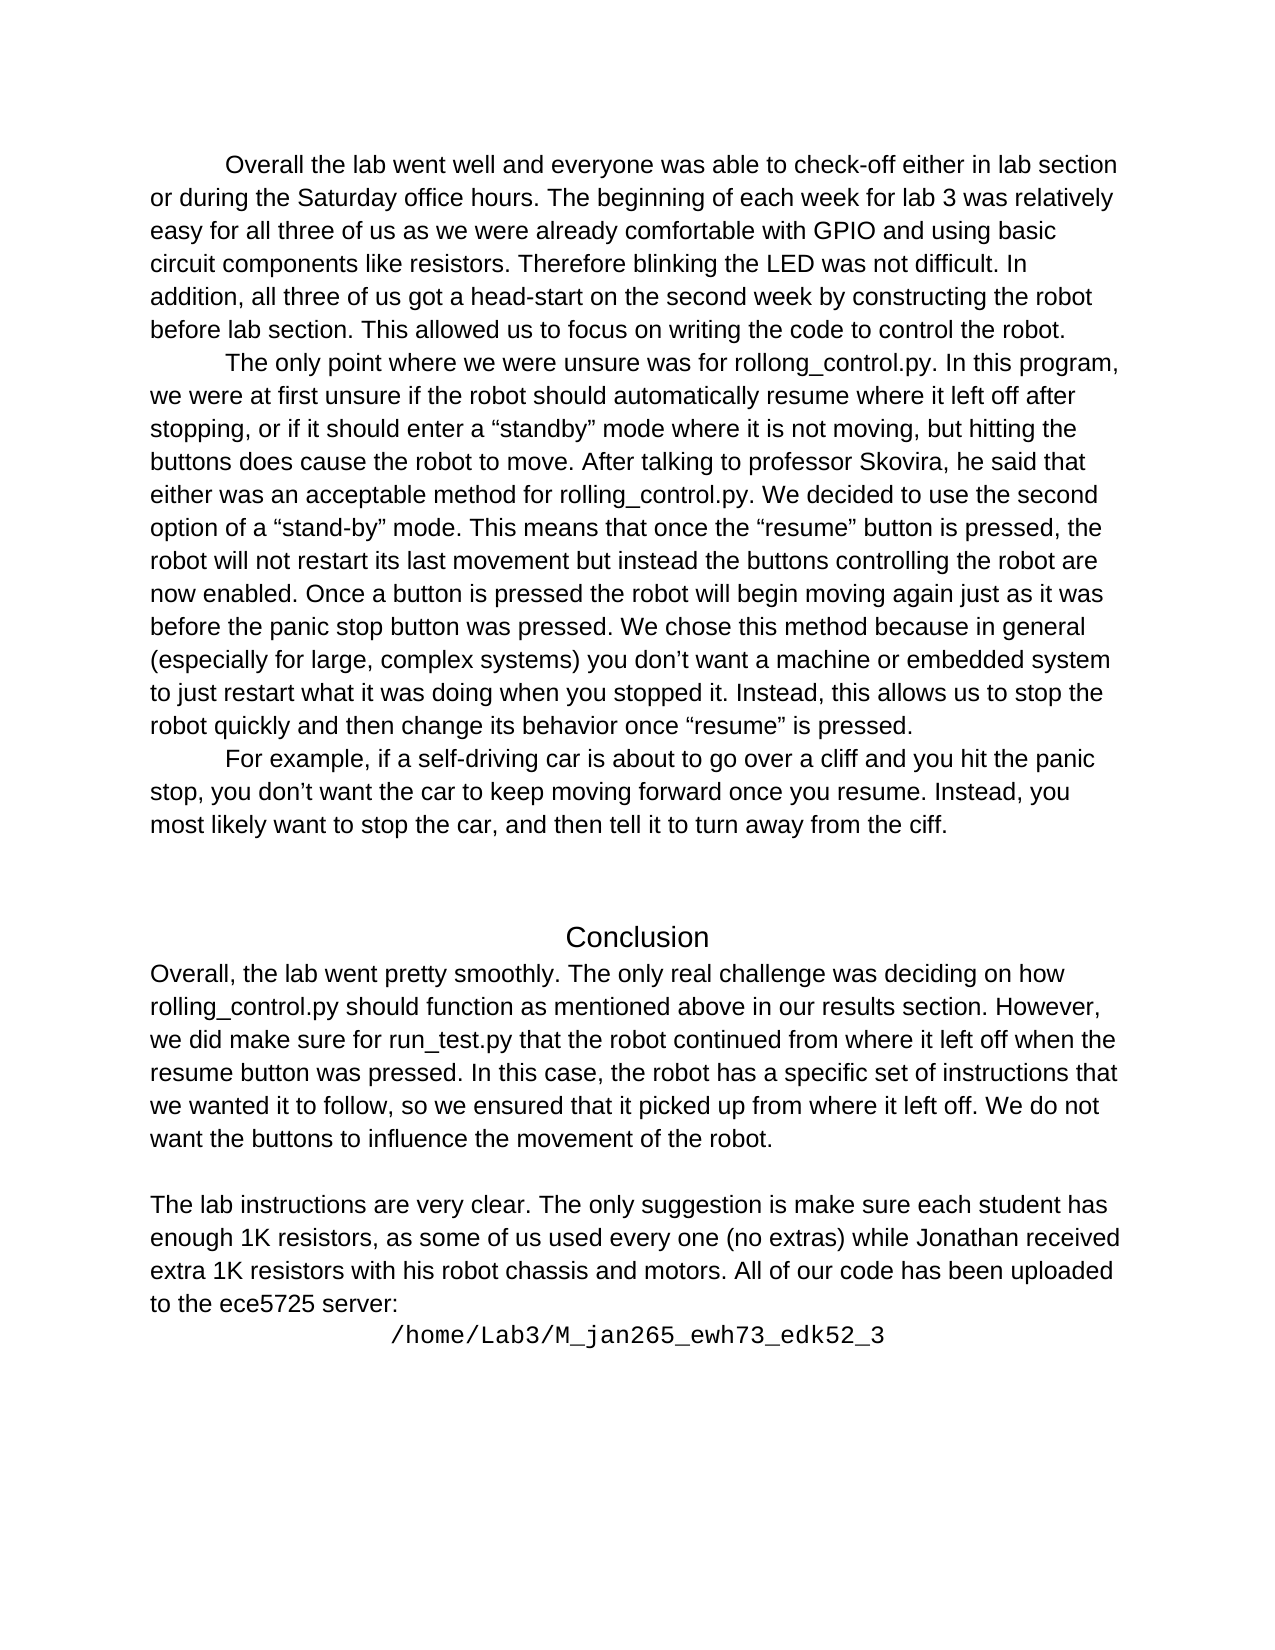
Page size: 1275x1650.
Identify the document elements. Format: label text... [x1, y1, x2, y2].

text The only point where we were unsure was for rollong_control.py. In this program, we were at first unsure if the robot should automatically resume where it left off after stopping, or if it should enter a “standby” mode where it is not moving, but hitting the buttons does cause the robot to move. After talking to professor Skovira, he said that either was an acceptable method for rolling_control.py. We decided to use the second option of a “stand-by” mode. This means that once the “resume” button is pressed, the robot will not restart its last movement but instead the buttons controlling the robot are now enabled. Once a button is pressed the robot will begin moving again just as it was before the panic stop button was pressed. We chose this method because in general (especially for large, complex systems) you don’t want a machine or embedded system to just restart what it was doing when you stopped it. Instead, this allows us to stop the robot quickly and then change its behavior once “resume” is pressed. [150, 348, 1125, 740]
text Overall, the lab went pretty smoothly. The only real challenge was deciding on how rolling_control.py should function as mentioned above in our results section. However, we did make sure for run_test.py that the robot continued from where it left off when the resume button was pressed. In this case, the robot has a specific set of instructions that we wanted it to follow, so we ensured that it picked up from where it left off. We do not want the buttons to influence the movement of the robot. [150, 959, 1125, 1153]
text For example, if a self-driving car is about to go over a cliff and you hit the panic stop, you don’t want the car to keep moving forward once you resume. Instead, you most likely want to stop the car, and then tell it to turn away from the ciff. [150, 744, 1125, 839]
text Conclusion [150, 921, 1125, 954]
text /home/Lab3/M_jan265_ewh73_edk52_3 [150, 1322, 1125, 1351]
text The lab instructions are very clear. The only suggestion is make sure each student has enough 1K resistors, as some of us used every one (no extras) while Jonathan received extra 1K resistors with his robot chassis and motors. All of our code has been uploaded to the ece5725 server: [150, 1190, 1125, 1318]
text Overall the lab went well and everyone was able to check-off either in lab section or during the Saturday office hours. The beginning of each week for lab 3 was relatively easy for all three of us as we were already comfortable with GPIO and using basic circuit components like resistors. Therefore blinking the LED was not difficult. In addition, all three of us got a head-start on the second week by constructing the robot before lab section. This allowed us to focus on writing the code to control the robot. [150, 150, 1125, 344]
